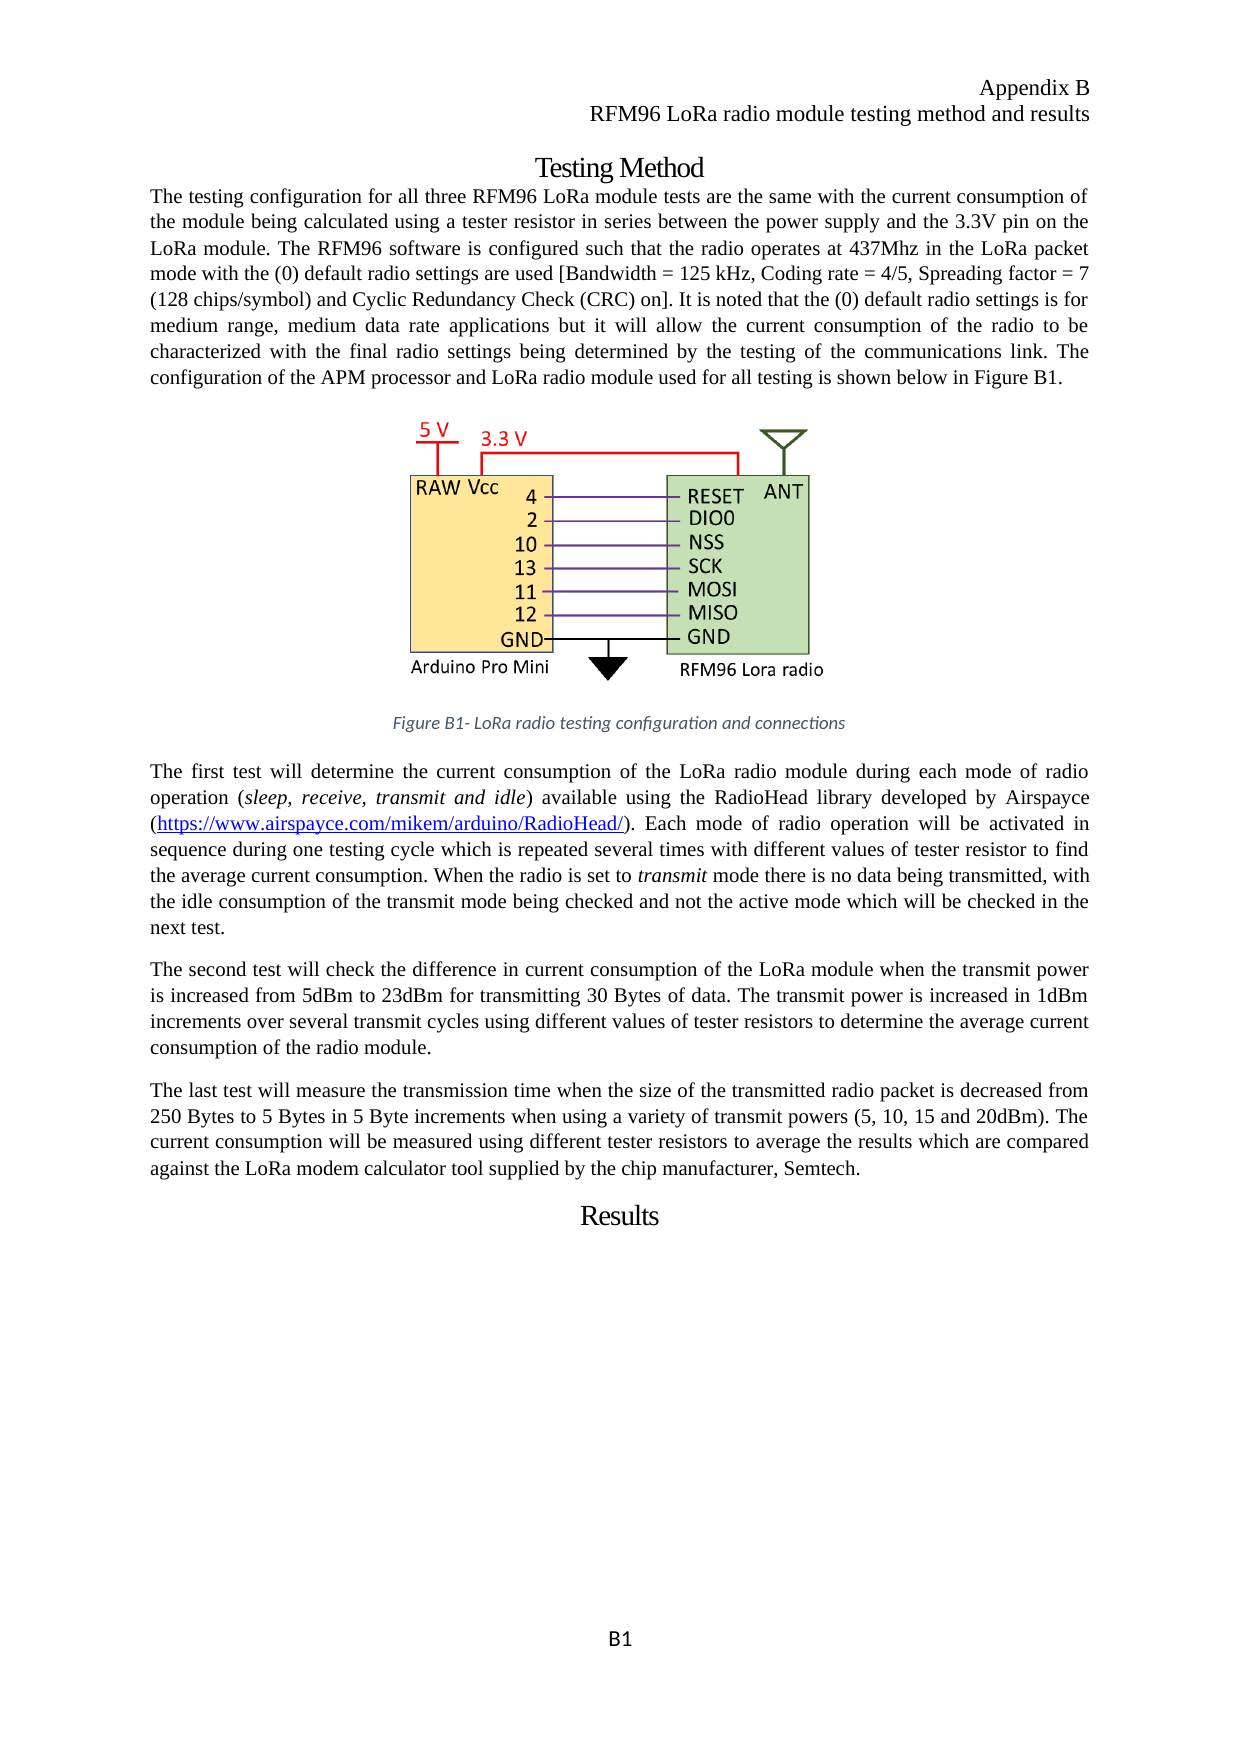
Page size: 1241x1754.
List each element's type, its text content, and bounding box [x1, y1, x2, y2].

title Testing Method [150, 150, 1090, 183]
text The second test will check the difference in current consumption of the LoRa module when the transmit power is increased from 5dBm to 23dBm for transmitting 30 Bytes of data. The transmit power is increased in 1dBm increments over several transmit cycles using different values of tester resistors to determine the average current consumption of the radio module. [150, 957, 1090, 1059]
title Results [150, 1198, 1090, 1232]
text The last test will measure the transmission time when the size of the transmitted radio packet is decreased from 250 Bytes to 5 Bytes in 5 Byte increments when using a variety of transmit powers (5, 10, 15 and 20dBm). The current consumption will be measured using different tester resistors to average the results which are compared against the LoRa modem calculator tool supplied by the chip manufacturer, Semtech. [150, 1078, 1090, 1179]
text The first test will determine the current consumption of the LoRa radio module during each mode of radio operation (sleep, receive, transmit and idle) available using the RadioHead library developed by Airspayce (https://www.airspayce.com/mikem/arduino/RadioHead/). Each mode of radio operation will be activated in sequence during one testing cycle which is repeated several times with different values of tester resistor to find the average current consumption. When the radio is set to transmit mode there is no data being transmitted, with the idle consumption of the transmit mode being checked and not the active mode which will be checked in the next test. [150, 759, 1090, 939]
picture [379, 407, 861, 693]
text Figure B1- LoRa radio testing configuration and connections [150, 711, 1090, 734]
text The testing configuration for all three RFM96 LoRa module tests are the same with the current consumption of the module being calculated using a tester resistor in series between the power supply and the 3.3V pin on the LoRa module. The RFM96 software is configured such that the radio operates at 437Mhz in the LoRa packet mode with the (0) default radio settings are used [Bandwidth = 125 kHz, Coding rate = 4/5, Spreading factor = 7 (128 chips/symbol) and Cyclic Redundancy Check (CRC) on]. It is noted that the (0) default radio settings is for medium range, medium data rate applications but it will allow the current consumption of the radio to be characterized with the final radio settings being determined by the testing of the communications link. The configuration of the APM processor and LoRa radio module used for all testing is shown below in Figure B1. [150, 183, 1090, 389]
